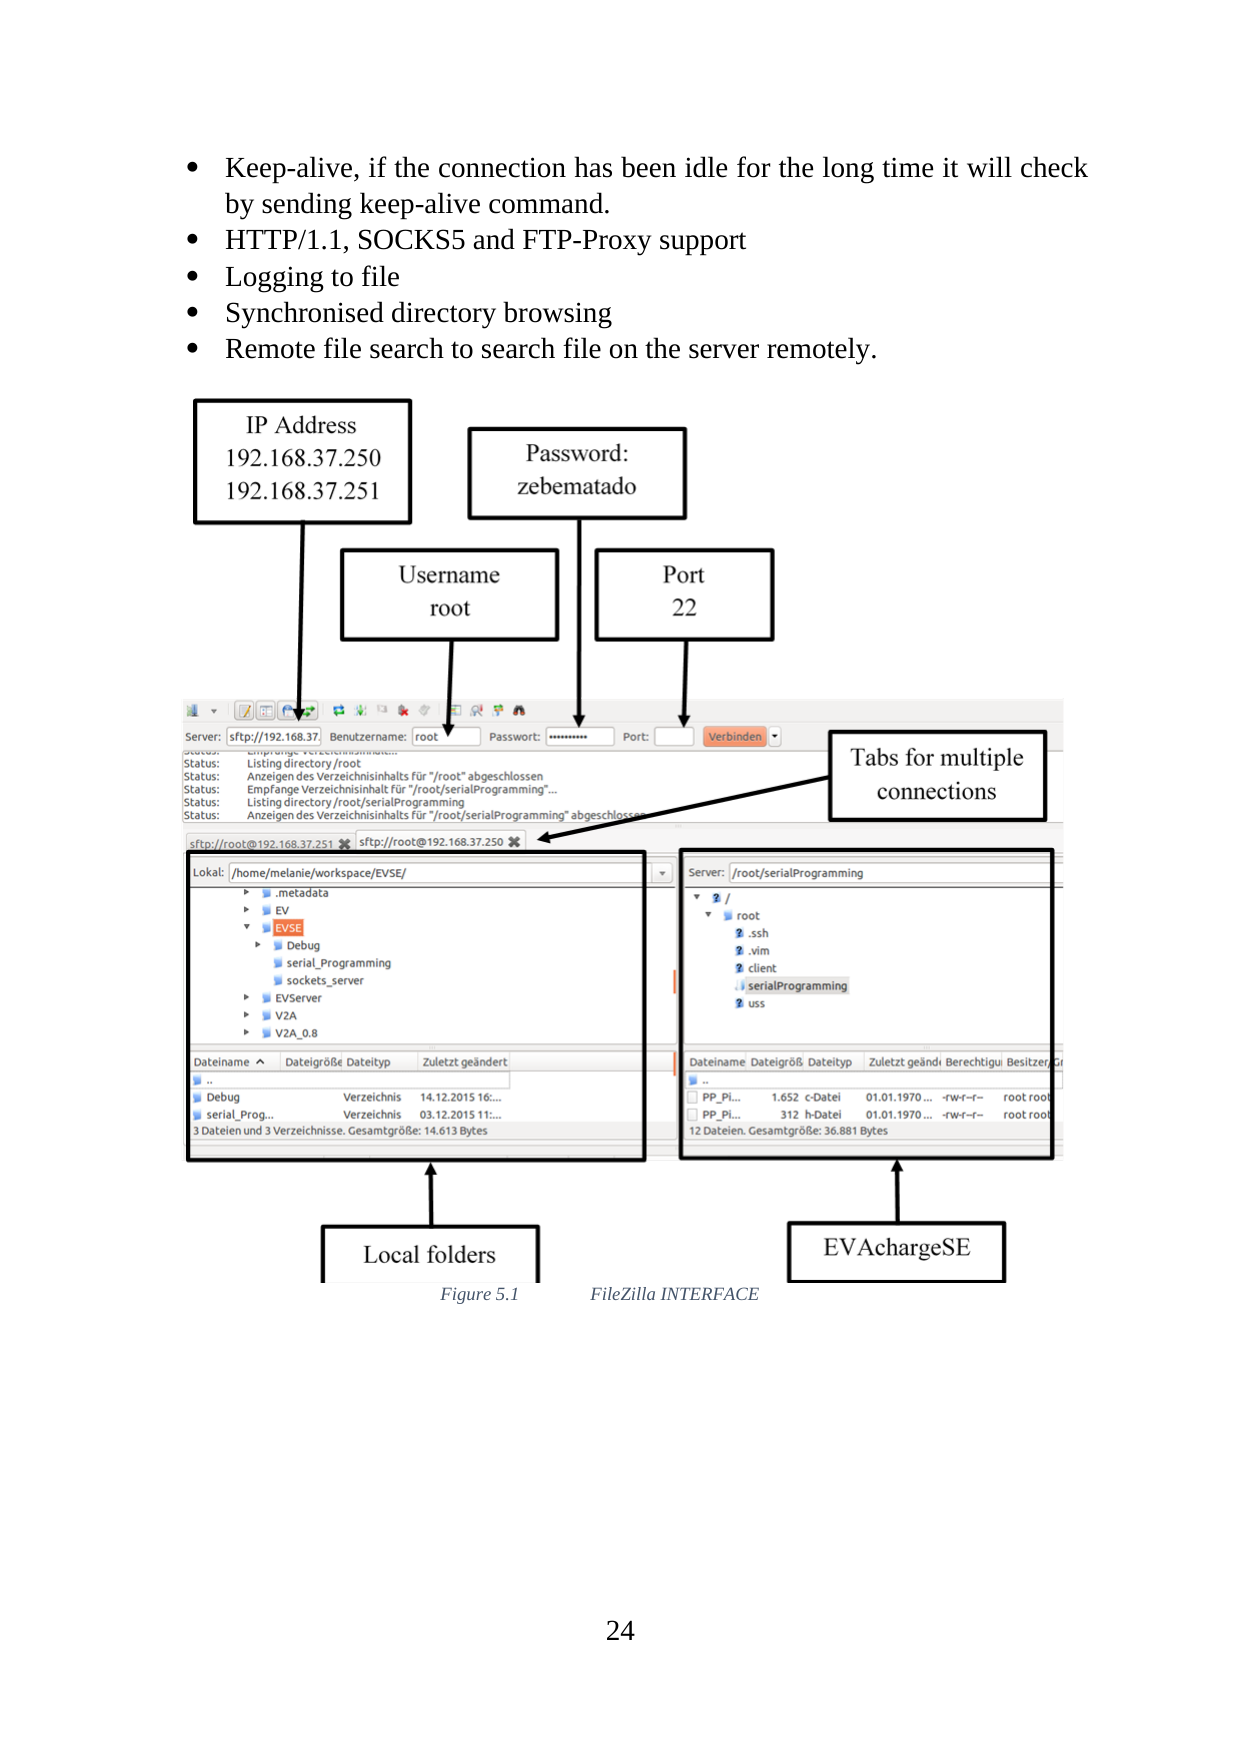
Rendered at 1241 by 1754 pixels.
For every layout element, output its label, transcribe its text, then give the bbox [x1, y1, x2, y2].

list Keep-alive, if the connection has been idle for the long time it will check by sending keep-alive command. [187, 150, 1090, 220]
list HTTP/1.1, SOCKS5 and FTP-Proxy support [187, 222, 1090, 256]
list Synchronised directory browsing [187, 295, 1090, 328]
list Remote file search to search file on the server remotely. [187, 331, 1090, 365]
list Logging to file [187, 259, 1090, 292]
picture [181, 381, 1122, 1310]
